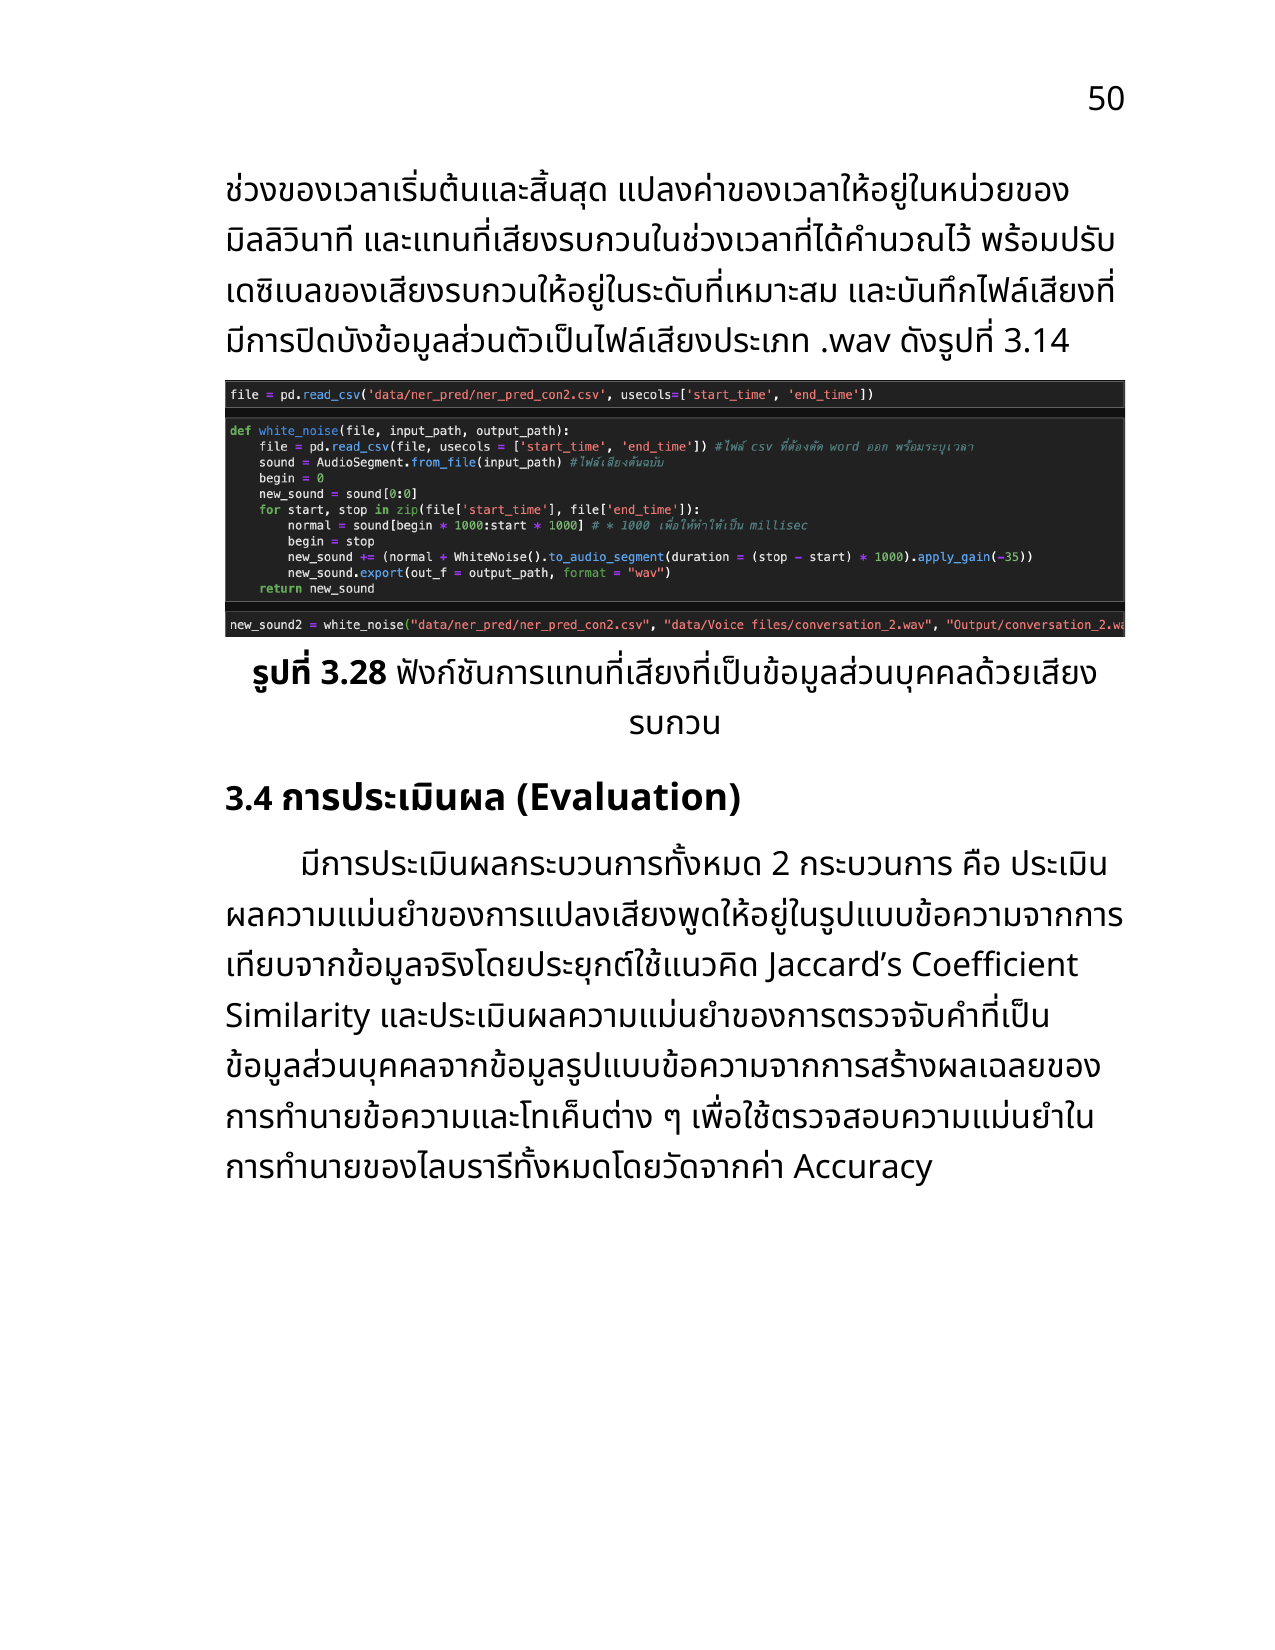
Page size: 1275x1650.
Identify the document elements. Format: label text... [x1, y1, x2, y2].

picture [225, 380, 1125, 637]
subtitle การประเมินผล (Evaluation) [225, 771, 1125, 827]
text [225, 166, 1125, 368]
text มีการประเมินผลกระบวนการทั้งหมด 2 กระบวนการ คือ ประเมินผลความแม่นยำของการแปลงเสียงพูดให้อยู่ในรูปแบบข้อความจากการเทียบจากข้อมูลจริงโดยประยุกต์ใช้แนวคิด Jaccard’s Coefficient Similarity และประเมินผลความแม่นยำของการตรวจจับคำที่เป็นข้อมูลส่วนบุคคลจากข้อมูลรูปแบบข้อความจากการสร้างผลเฉลยของการทำนายข้อความและโทเค็นต่าง ๆ เพื่อใช้ตรวจสอบความแม่นยำในการทำนายของไลบรารีทั้งหมดโดยวัดจากค่า Accuracy [225, 840, 1125, 1194]
